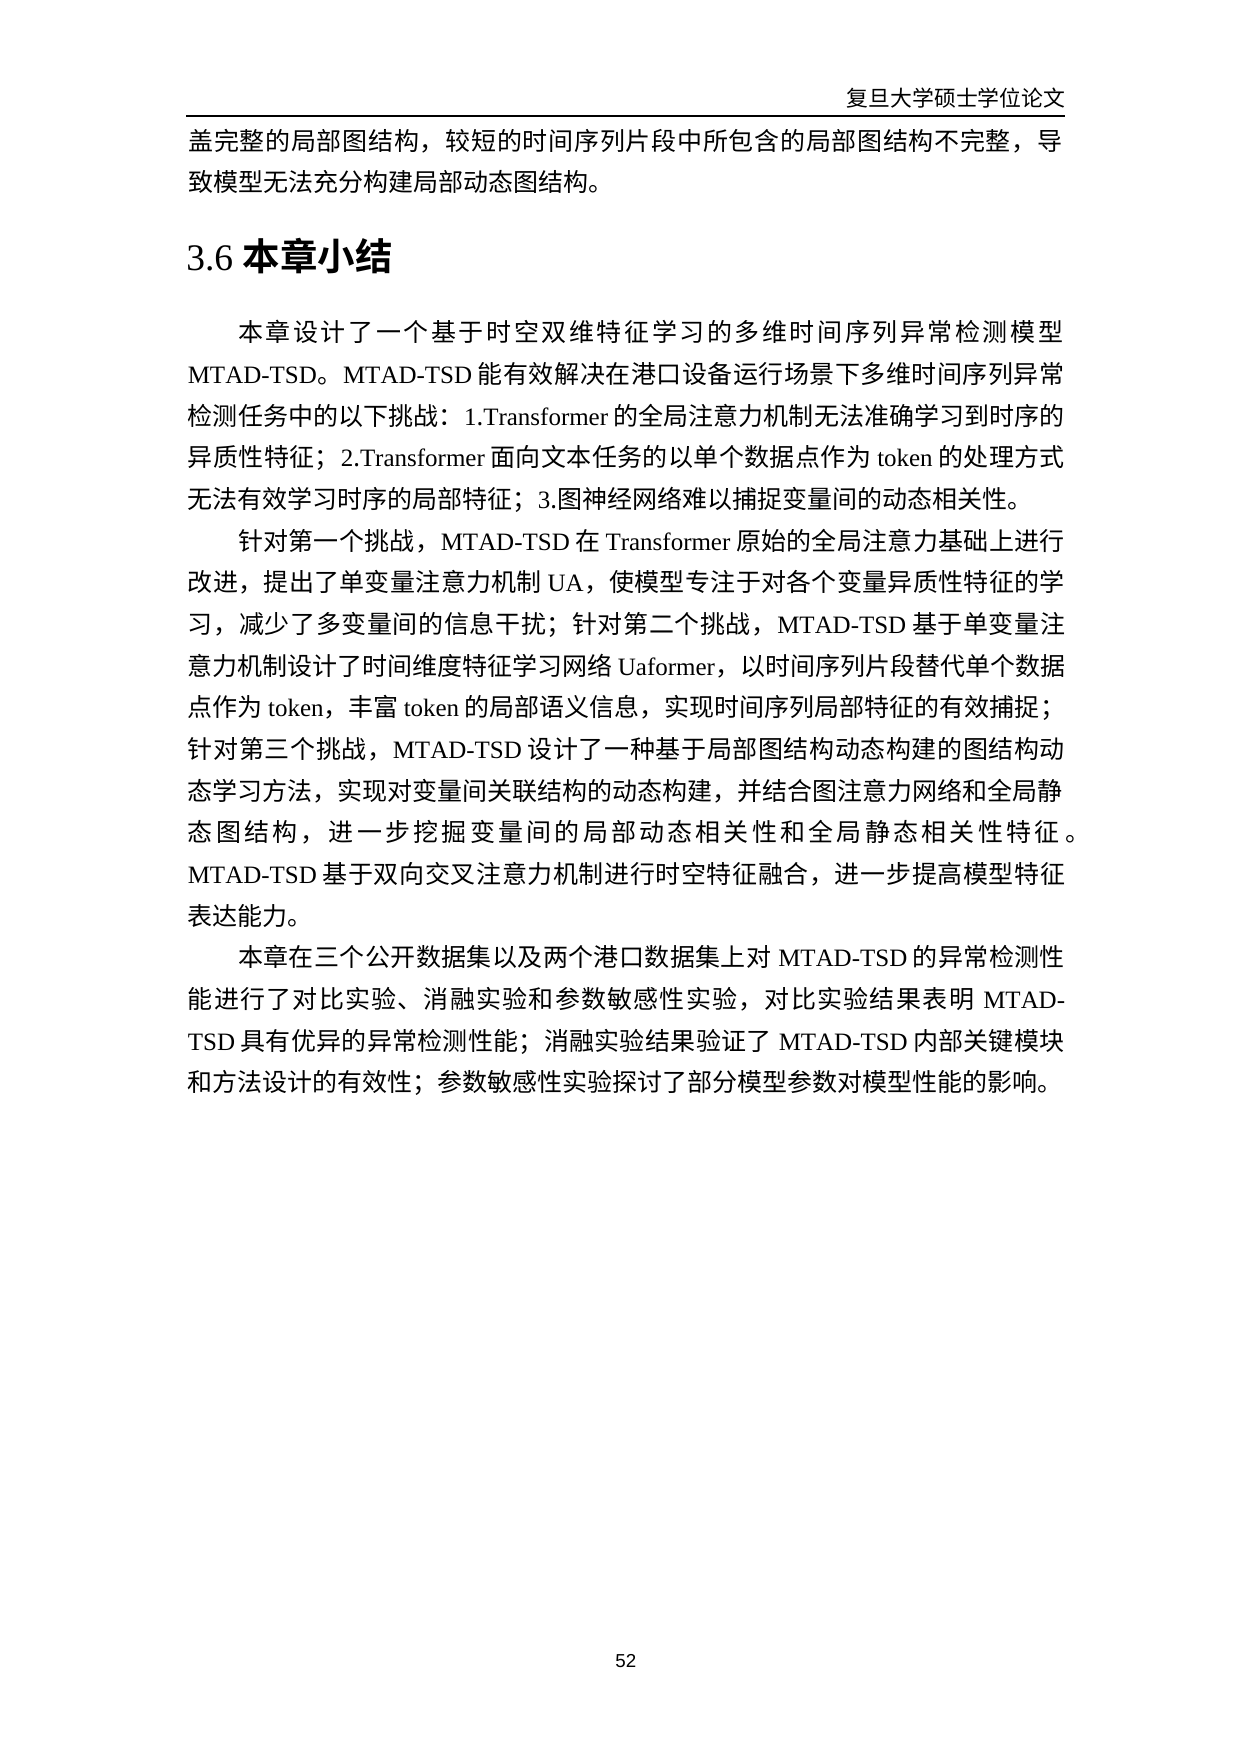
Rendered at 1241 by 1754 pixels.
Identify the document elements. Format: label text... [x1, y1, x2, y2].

text 针对第一个挑战，MTAD-TSD在Transformer原始的全局注意力基础上进行改进，提出了单变量注意力机制UA，使模型专注于对各个变量异质性特征的学习，减少了多变量间的信息干扰；针对第二个挑战，MTAD-TSD基于单变量注意力机制设计了时间维度特征学习网络Uaformer，以时间序列片段替代单个数据点作为token，丰富token的局部语义信息，实现时间序列局部特征的有效捕捉；针对第三个挑战，MTAD-TSD设计了一种基于局部图结构动态构建的图结构动态学习方法，实现对变量间关联结构的动态构建，并结合图注意力网络和全局静态图结构，进一步挖掘变量间的局部动态相关性和全局静态相关性特征。MTAD-TSD基于双向交叉注意力机制进行时空特征融合，进一步提高模型特征表达能力。 [188, 517, 1065, 933]
text 本章设计了一个基于时空双维特征学习的多维时间序列异常检测模型MTAD-TSD。MTAD-TSD能有效解决在港口设备运行场景下多维时间序列异常检测任务中的以下挑战：1.Transformer的全局注意力机制无法准确学习到时序的异质性特征；2.Transformer面向文本任务的以单个数据点作为token的处理方式无法有效学习时序的局部特征；3.图神经网络难以捕捉变量间的动态相关性。 [188, 308, 1065, 517]
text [188, 117, 1063, 200]
subtitle 本章小结 [186, 227, 1065, 281]
text 本章在三个公开数据集以及两个港口数据集上对MTAD-TSD的异常检测性能进行了对比实验、消融实验和参数敏感性实验，对比实验结果表明MTAD-TSD具有优异的异常检测性能；消融实验结果验证了MTAD-TSD内部关键模块和方法设计的有效性；参数敏感性实验探讨了部分模型参数对模型性能的影响。 [188, 933, 1065, 1100]
